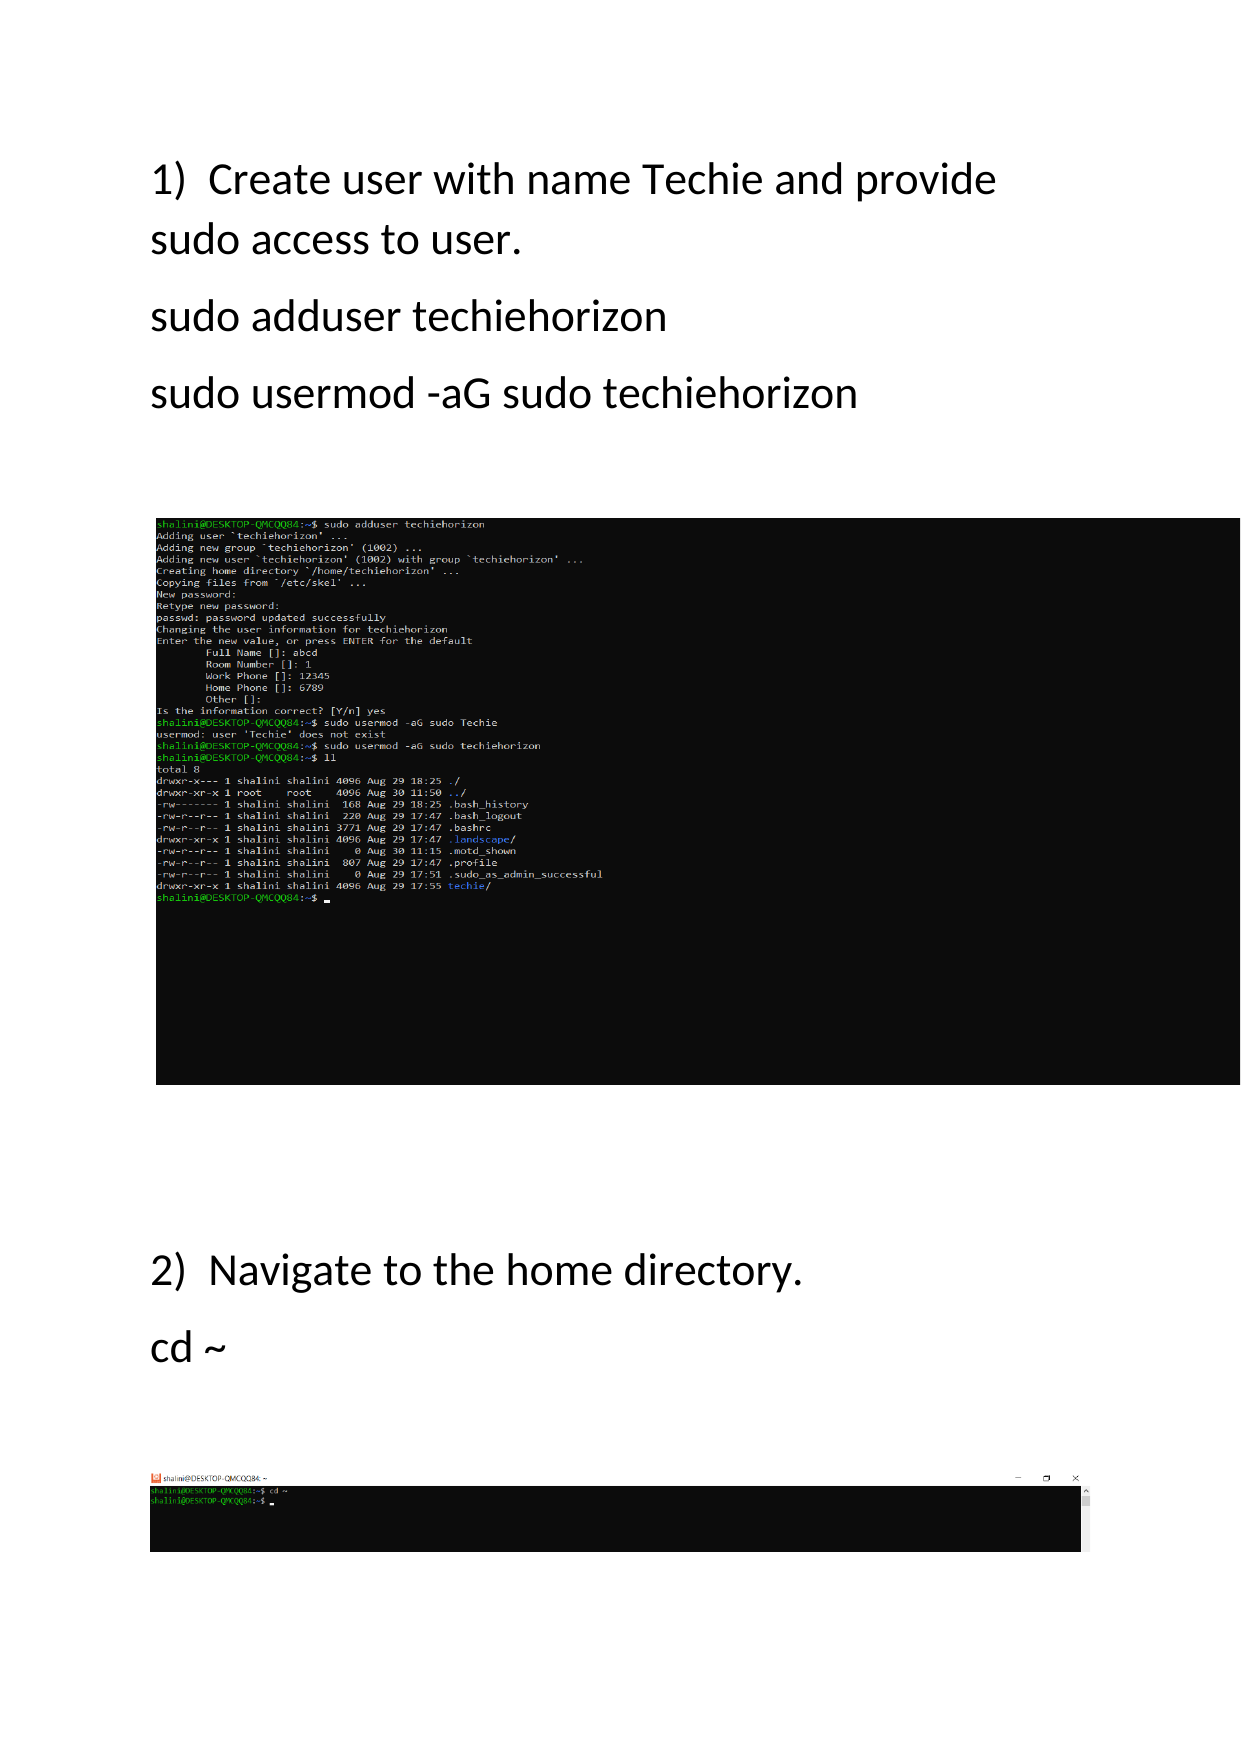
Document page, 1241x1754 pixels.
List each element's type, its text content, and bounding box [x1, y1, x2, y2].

picture [156, 518, 1241, 1085]
text sudo adduser techiehorizon [150, 287, 1090, 343]
text 2) Navigate to the home directory. [150, 1180, 1090, 1297]
text sudo usermod -aG sudo techiehorizon [150, 364, 1090, 420]
text cd ~ [150, 1318, 1090, 1373]
text 1) Create user with name Techie and provide sudo access to user. [150, 150, 1090, 266]
picture [150, 1471, 1091, 1552]
